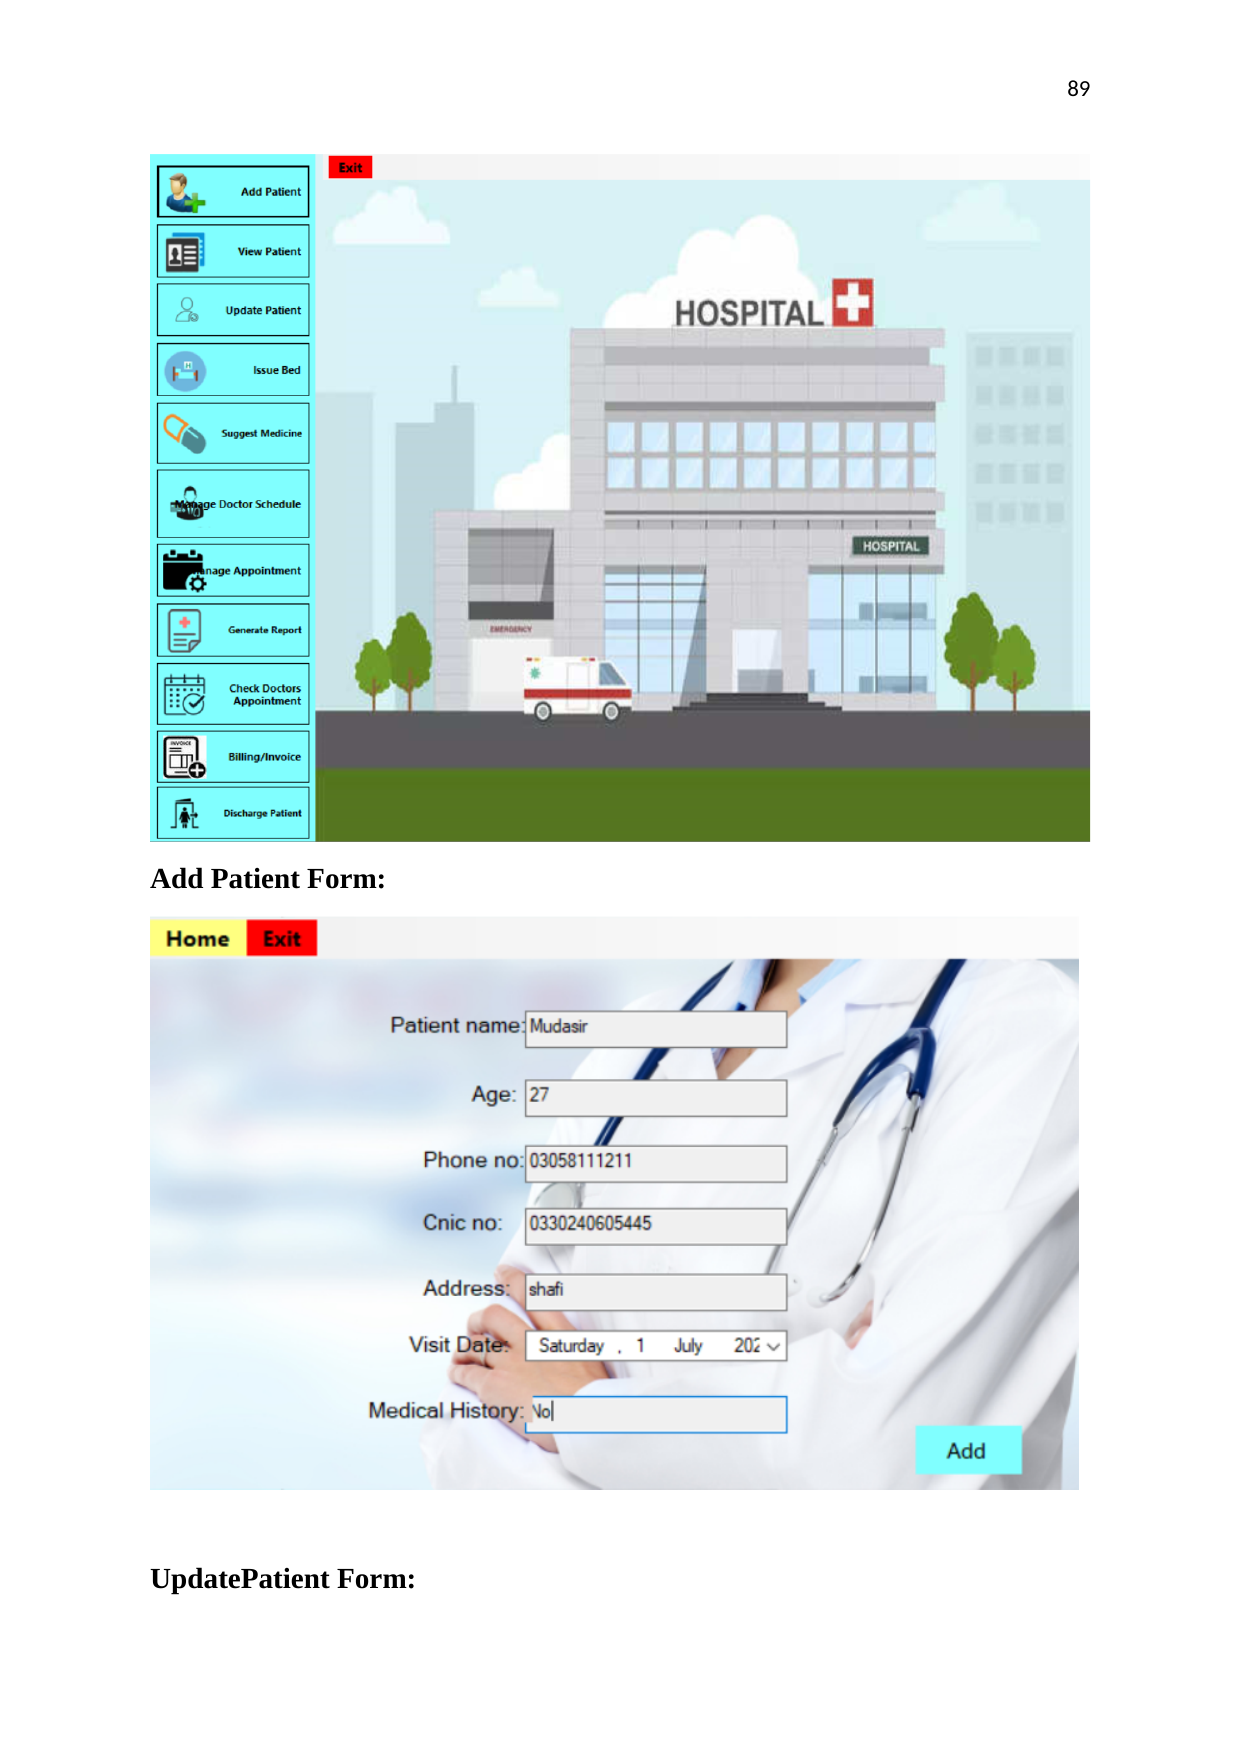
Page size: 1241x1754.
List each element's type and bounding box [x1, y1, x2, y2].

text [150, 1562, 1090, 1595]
picture [150, 913, 1079, 1490]
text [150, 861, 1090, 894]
picture [150, 150, 1091, 842]
